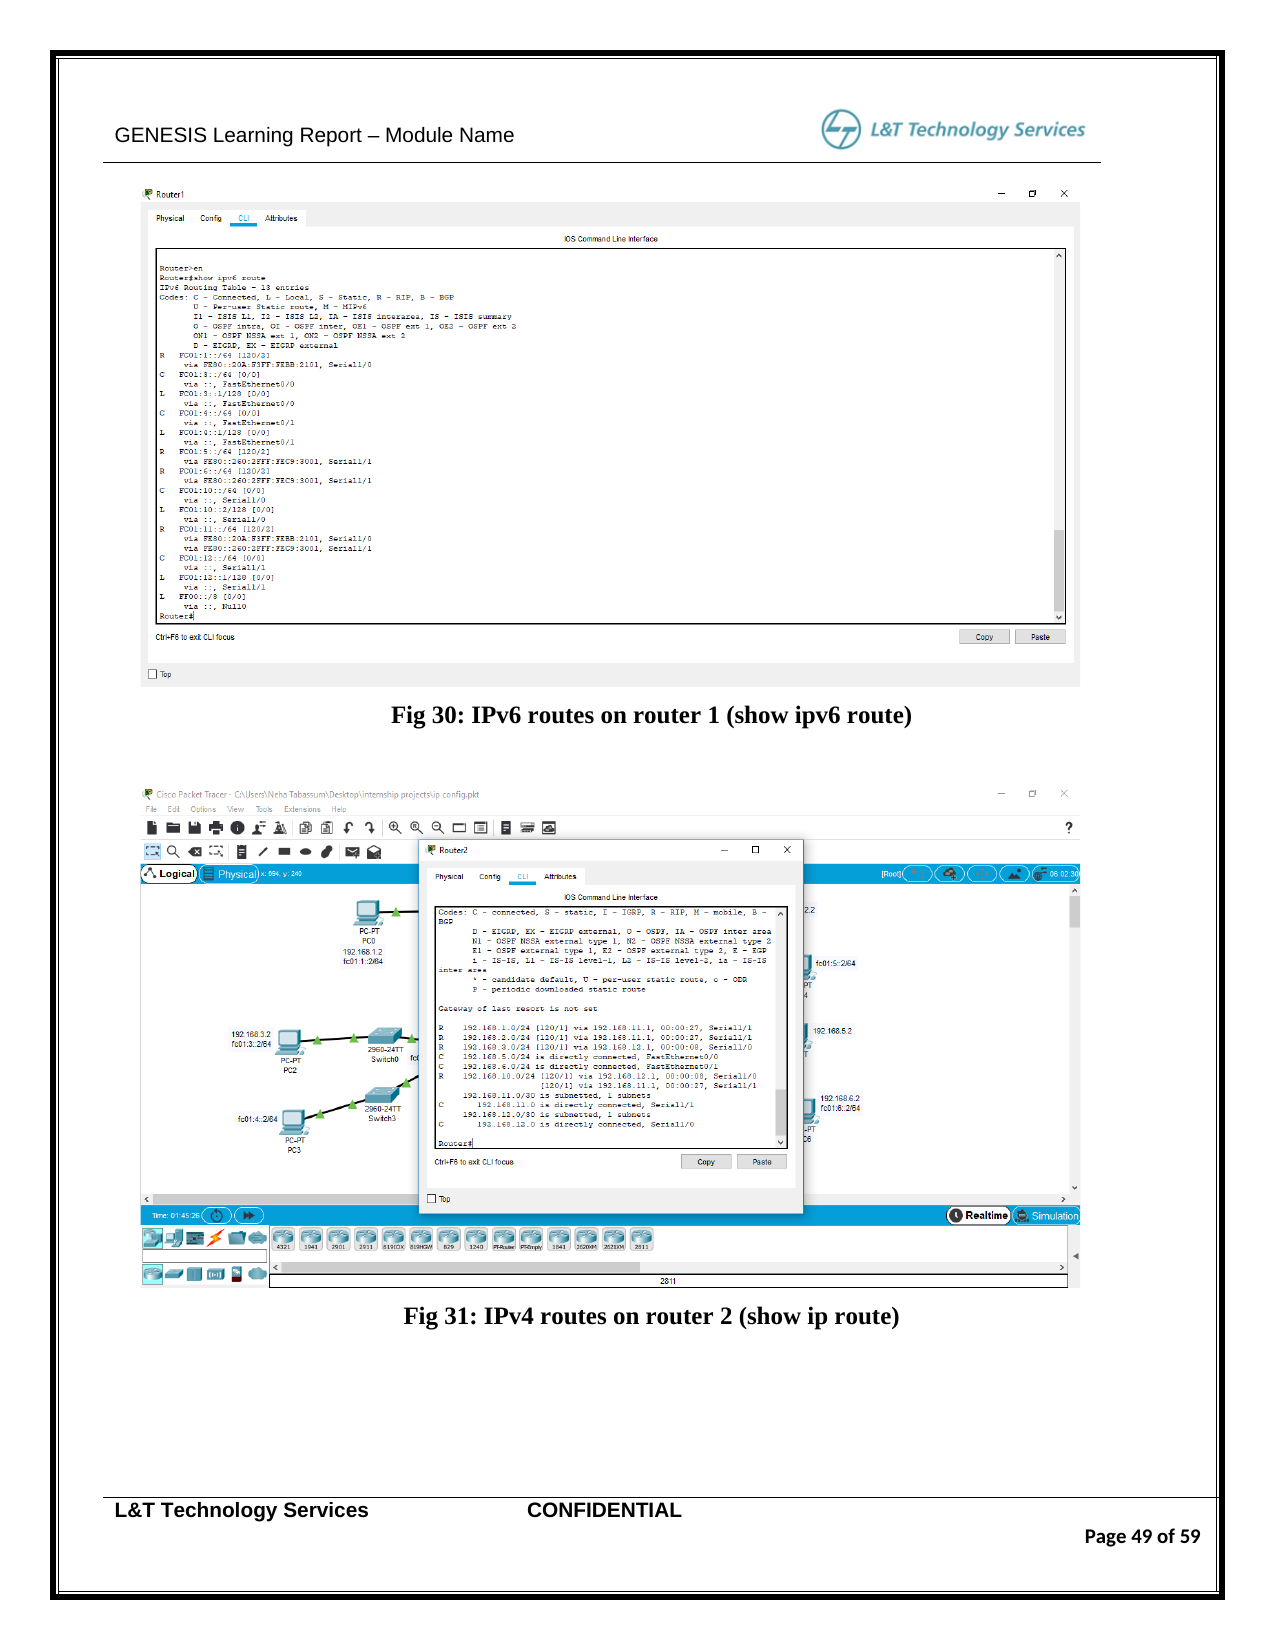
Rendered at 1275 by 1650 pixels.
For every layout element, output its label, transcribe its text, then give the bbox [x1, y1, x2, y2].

picture [1033, 873, 1041, 881]
picture [140, 186, 1081, 687]
picture [944, 868, 956, 881]
picture [1017, 1210, 1028, 1221]
picture [244, 1213, 253, 1218]
text Fig 31: IPv4 routes on router 2 (show ip route) [103, 1301, 1162, 1330]
text Fig 30: IPv6 routes on router 1 (show ipv6 route) [103, 700, 1162, 729]
picture [140, 786, 1081, 1288]
